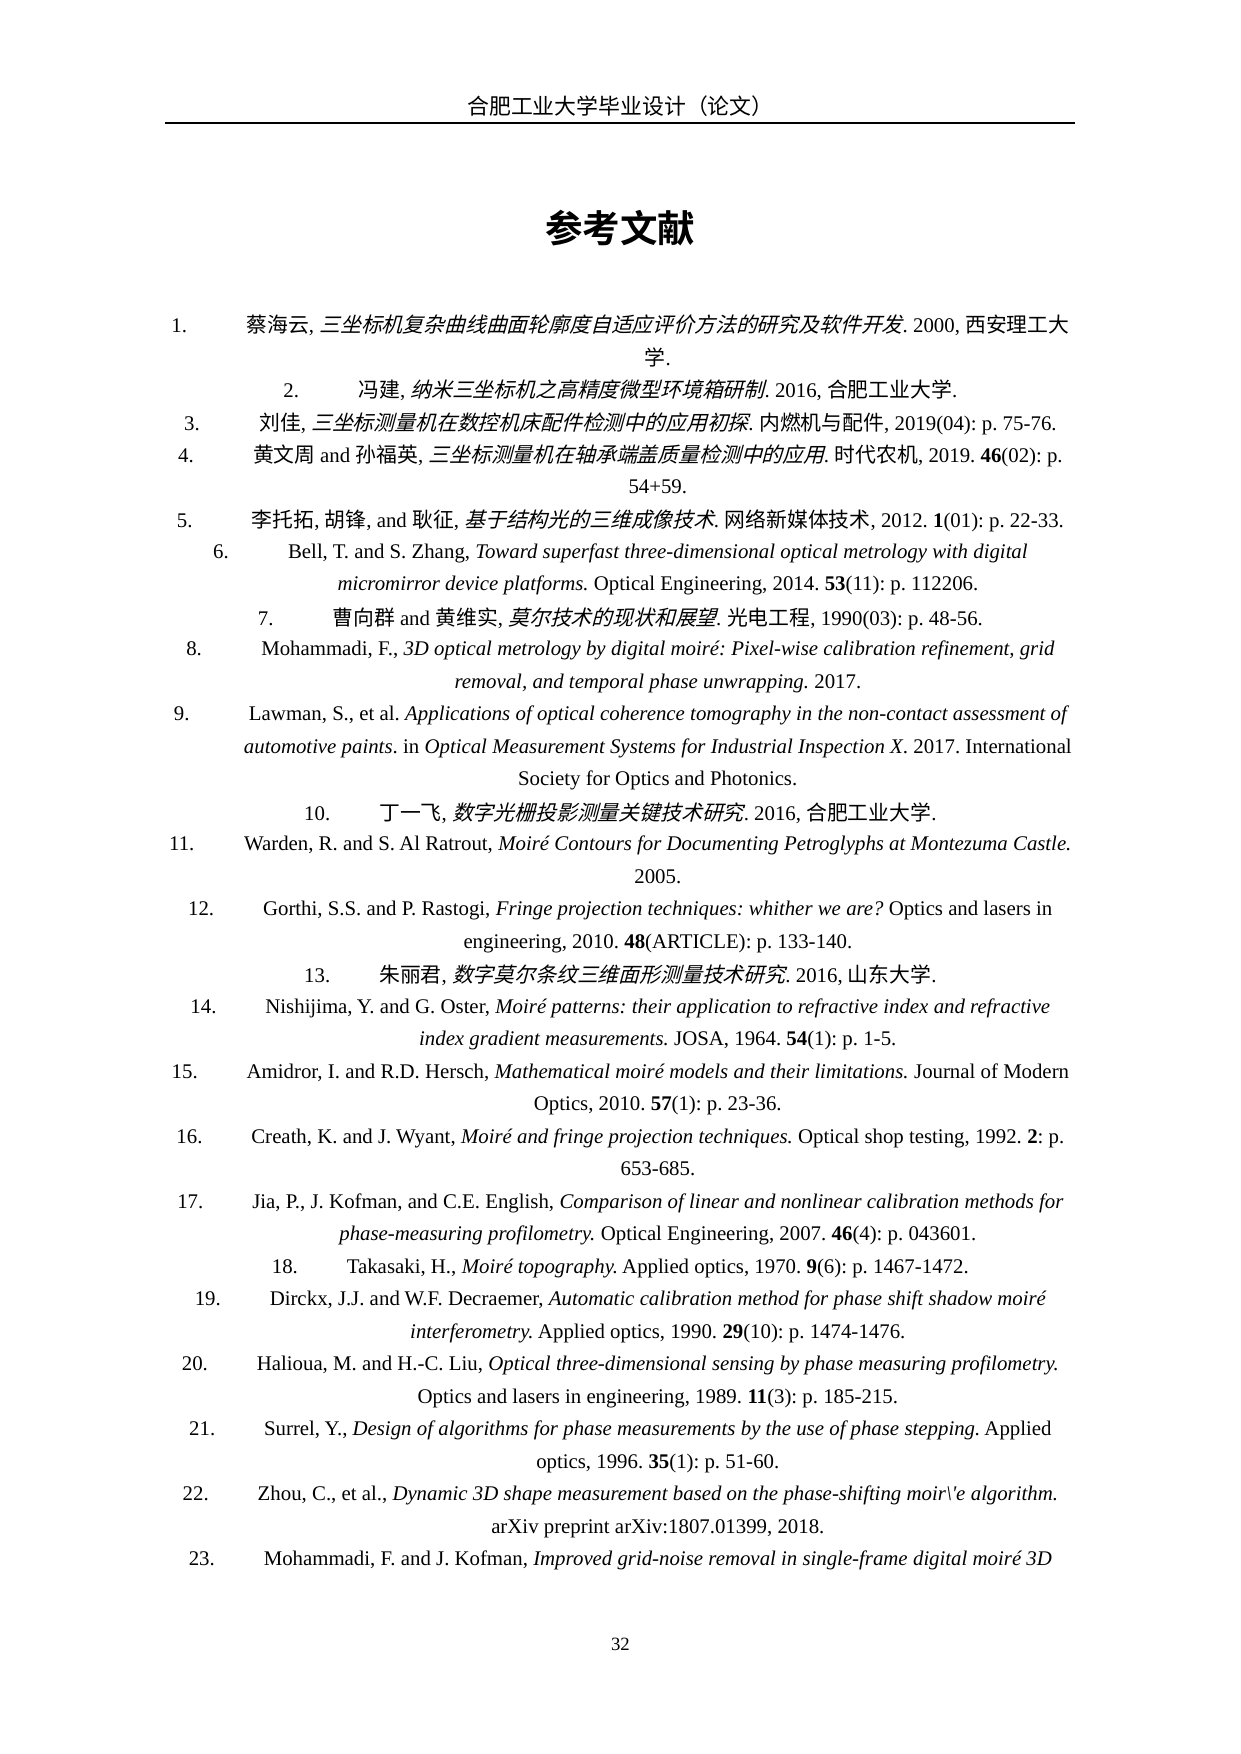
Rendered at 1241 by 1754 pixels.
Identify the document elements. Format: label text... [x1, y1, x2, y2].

text 7. 曹向群 and 黄维实, 莫尔技术的现状和展望. 光电工程, 1990(03): p. 48-56. [165, 600, 1075, 632]
text 13. 朱丽君, 数字莫尔条纹三维面形测量技术研究. 2016, 山东大学. [165, 957, 1075, 990]
text 22. Zhou, C., et al., Dynamic 3D shape measurement based on the phase-shifting moir\'e algorithm. arXiv preprint arXiv:1807.01399, 2018. [165, 1477, 1075, 1542]
text 18. Takasaki, H., Moiré topography. Applied optics, 1970. 9(6): p. 1467-1472. [165, 1250, 1075, 1282]
text 17. Jia, P., J. Kofman, and C.E. English, Comparison of linear and nonlinear calibration methods for phase-measuring profilometry. Optical Engineering, 2007. 46(4): p. 043601. [165, 1185, 1075, 1250]
text 12. Gorthi, S.S. and P. Rastogi, Fringe projection techniques: whither we are? Optics and lasers in engineering, 2010. 48(ARTICLE): p. 133-140. [165, 892, 1075, 957]
text 10. 丁一飞, 数字光栅投影测量关键技术研究. 2016, 合肥工业大学. [165, 795, 1075, 827]
text 1. 蔡海云, 三坐标机复杂曲线曲面轮廓度自适应评价方法的研究及软件开发. 2000, 西安理工大学. [165, 307, 1075, 372]
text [165, 1542, 1075, 1575]
text 2. 冯建, 纳米三坐标机之高精度微型环境箱研制. 2016, 合肥工业大学. [165, 372, 1075, 405]
text 19. Dirckx, J.J. and W.F. Decraemer, Automatic calibration method for phase shift shadow moiré interferometry. Applied optics, 1990. 29(10): p. 1474-1476. [165, 1282, 1075, 1347]
text 21. Surrel, Y., Design of algorithms for phase measurements by the use of phase stepping. Applied optics, 1996. 35(1): p. 51-60. [165, 1412, 1075, 1477]
text 6. Bell, T. and S. Zhang, Toward superfast three-dimensional optical metrology with digital micromirror device platforms. Optical Engineering, 2014. 53(11): p. 112206. [165, 535, 1075, 600]
text 参考文献 [165, 193, 1075, 258]
text 20. Halioua, M. and H.-C. Liu, Optical three-dimensional sensing by phase measuring profilometry. Optics and lasers in engineering, 1989. 11(3): p. 185-215. [165, 1347, 1075, 1412]
text 9. Lawman, S., et al. Applications of optical coherence tomography in the non-contact assessment of automotive paints. in Optical Measurement Systems for Industrial Inspection X. 2017. International Society for Optics and Photonics. [165, 697, 1075, 795]
text 16. Creath, K. and J. Wyant, Moiré and fringe projection techniques. Optical shop testing, 1992. 2: p. 653-685. [165, 1120, 1075, 1185]
text 15. Amidror, I. and R.D. Hersch, Mathematical moiré models and their limitations. Journal of Modern Optics, 2010. 57(1): p. 23-36. [165, 1055, 1075, 1120]
text 5. 李托拓, 胡锋, and 耿征, 基于结构光的三维成像技术. 网络新媒体技术, 2012. 1(01): p. 22-33. [165, 502, 1075, 535]
text 4. 黄文周 and 孙福英, 三坐标测量机在轴承端盖质量检测中的应用. 时代农机, 2019. 46(02): p. 54+59. [165, 437, 1075, 502]
text 14. Nishijima, Y. and G. Oster, Moiré patterns: their application to refractive index and refractive index gradient measurements. JOSA, 1964. 54(1): p. 1-5. [165, 990, 1075, 1055]
text 8. Mohammadi, F., 3D optical metrology by digital moiré: Pixel-wise calibration refinement, grid removal, and temporal phase unwrapping. 2017. [165, 632, 1075, 697]
text 11. Warden, R. and S. Al Ratrout, Moiré Contours for Documenting Petroglyphs at Montezuma Castle. 2005. [165, 827, 1075, 892]
text 3. 刘佳, 三坐标测量机在数控机床配件检测中的应用初探. 内燃机与配件, 2019(04): p. 75-76. [165, 405, 1075, 437]
